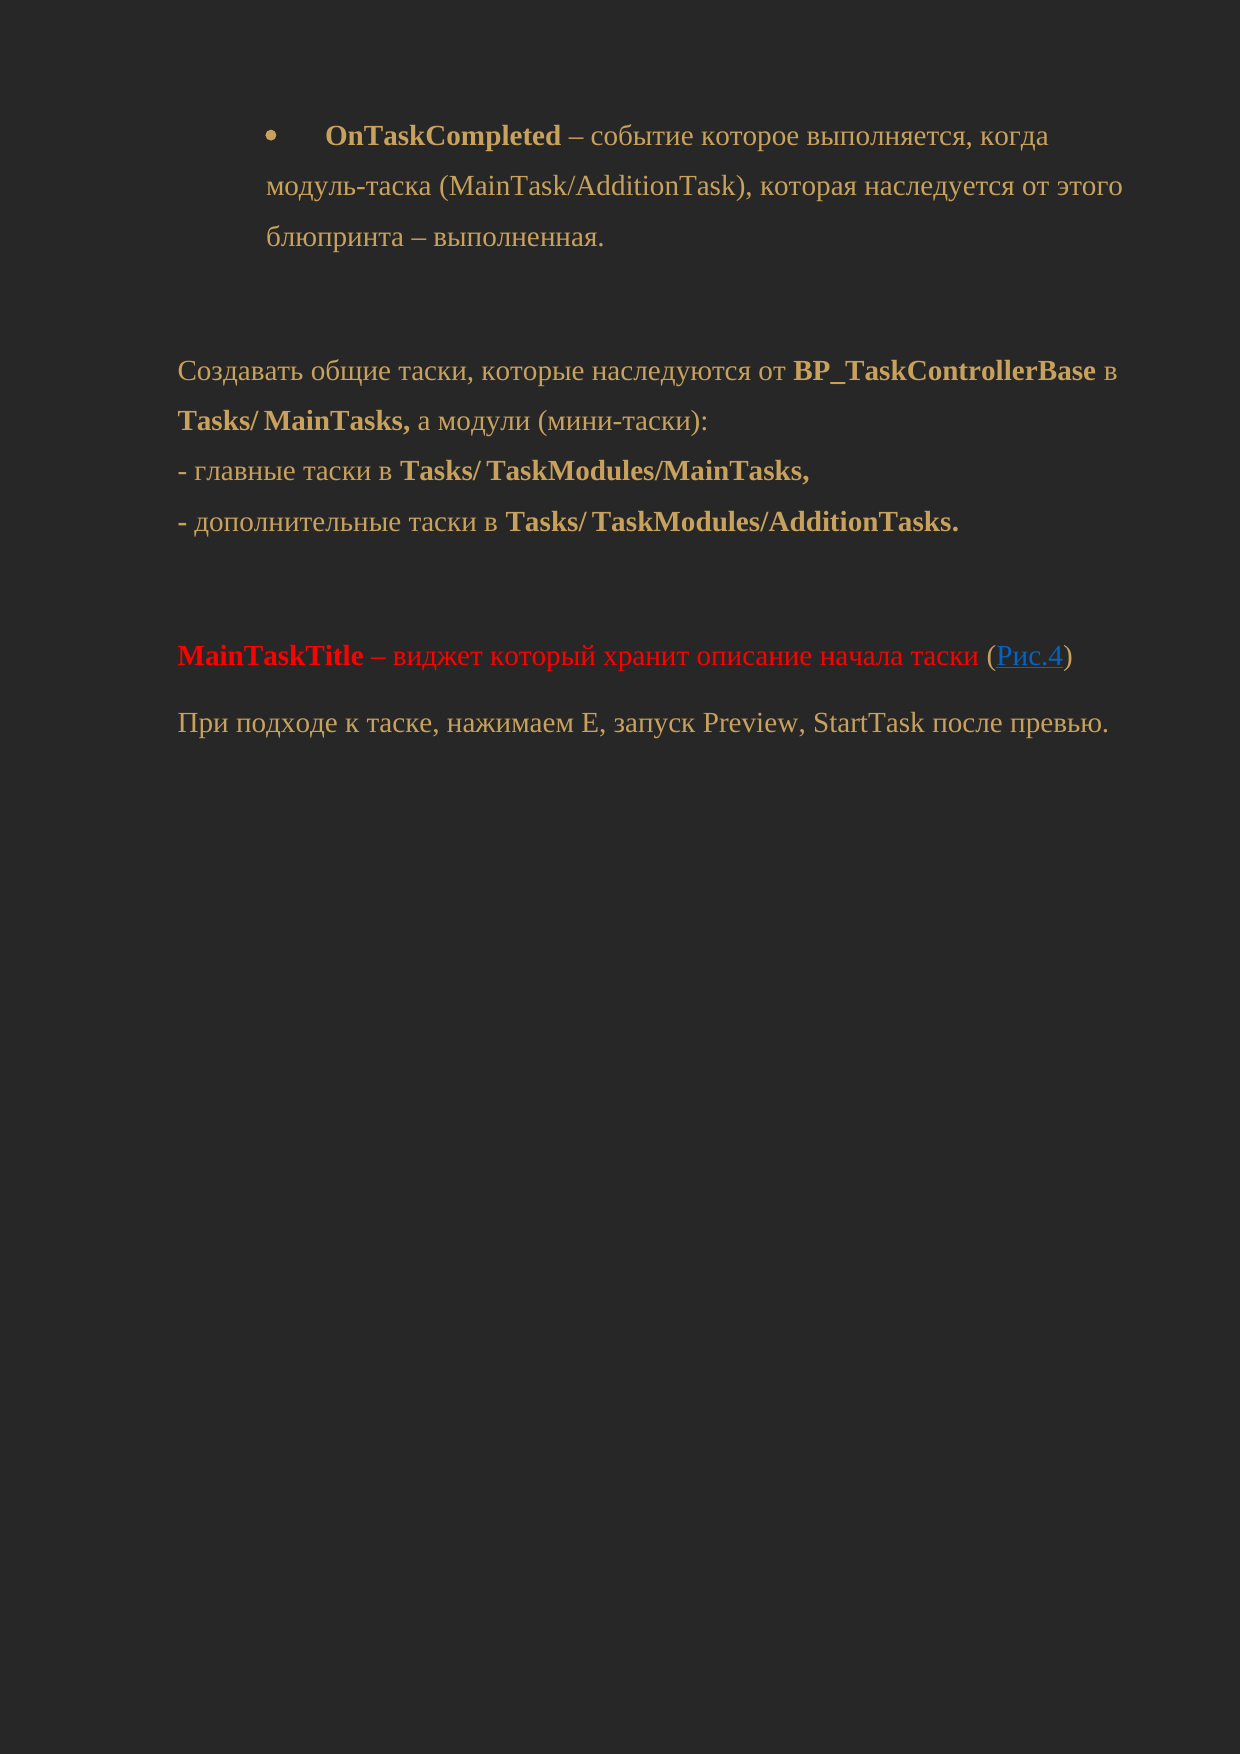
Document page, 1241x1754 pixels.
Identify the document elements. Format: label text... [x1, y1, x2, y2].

text Создавать общие таски, которые наследуются от BP_TaskControllerBase в Tasks/ MainTasks, а модули (мини-таски): - главные таски в Tasks/ TaskModules/MainTasks, - дополнительные таски в Tasks/ TaskModules/AdditionTasks. [177, 353, 1152, 537]
text MainTaskTitle – виджет который хранит описание начала таски (Рис.4) [177, 638, 1152, 671]
list OnTaskCompleted – событие которое выполняется, когда модуль-таска (MainTask/AdditionTask), которая наследуется от этого блюпринта – выполненная. [266, 118, 1152, 252]
text При подходе к таске, нажимаем Е, запуск Preview, StartTask после превью. [177, 705, 1152, 738]
